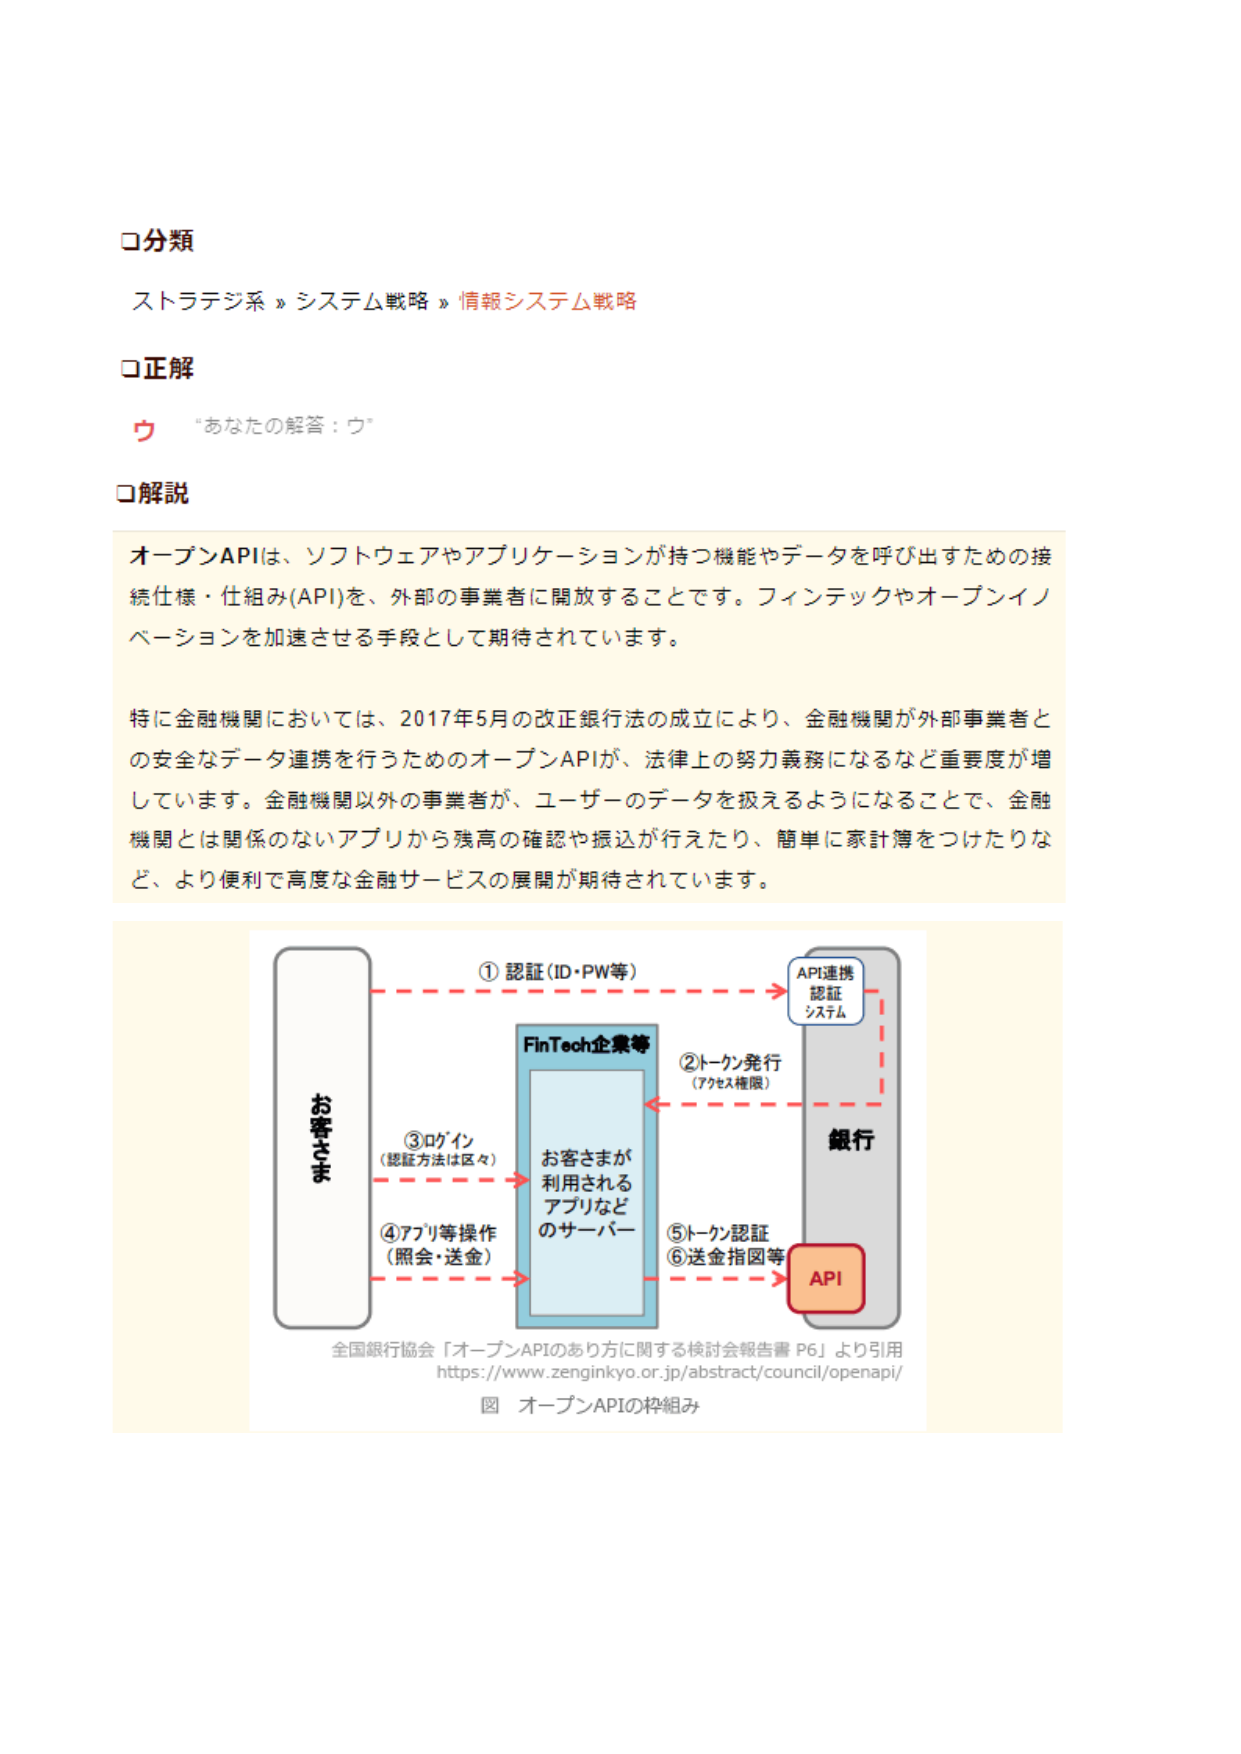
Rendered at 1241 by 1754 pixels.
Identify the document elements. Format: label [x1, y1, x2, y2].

picture [112, 216, 893, 450]
picture [112, 476, 1066, 903]
picture [112, 921, 1063, 1433]
